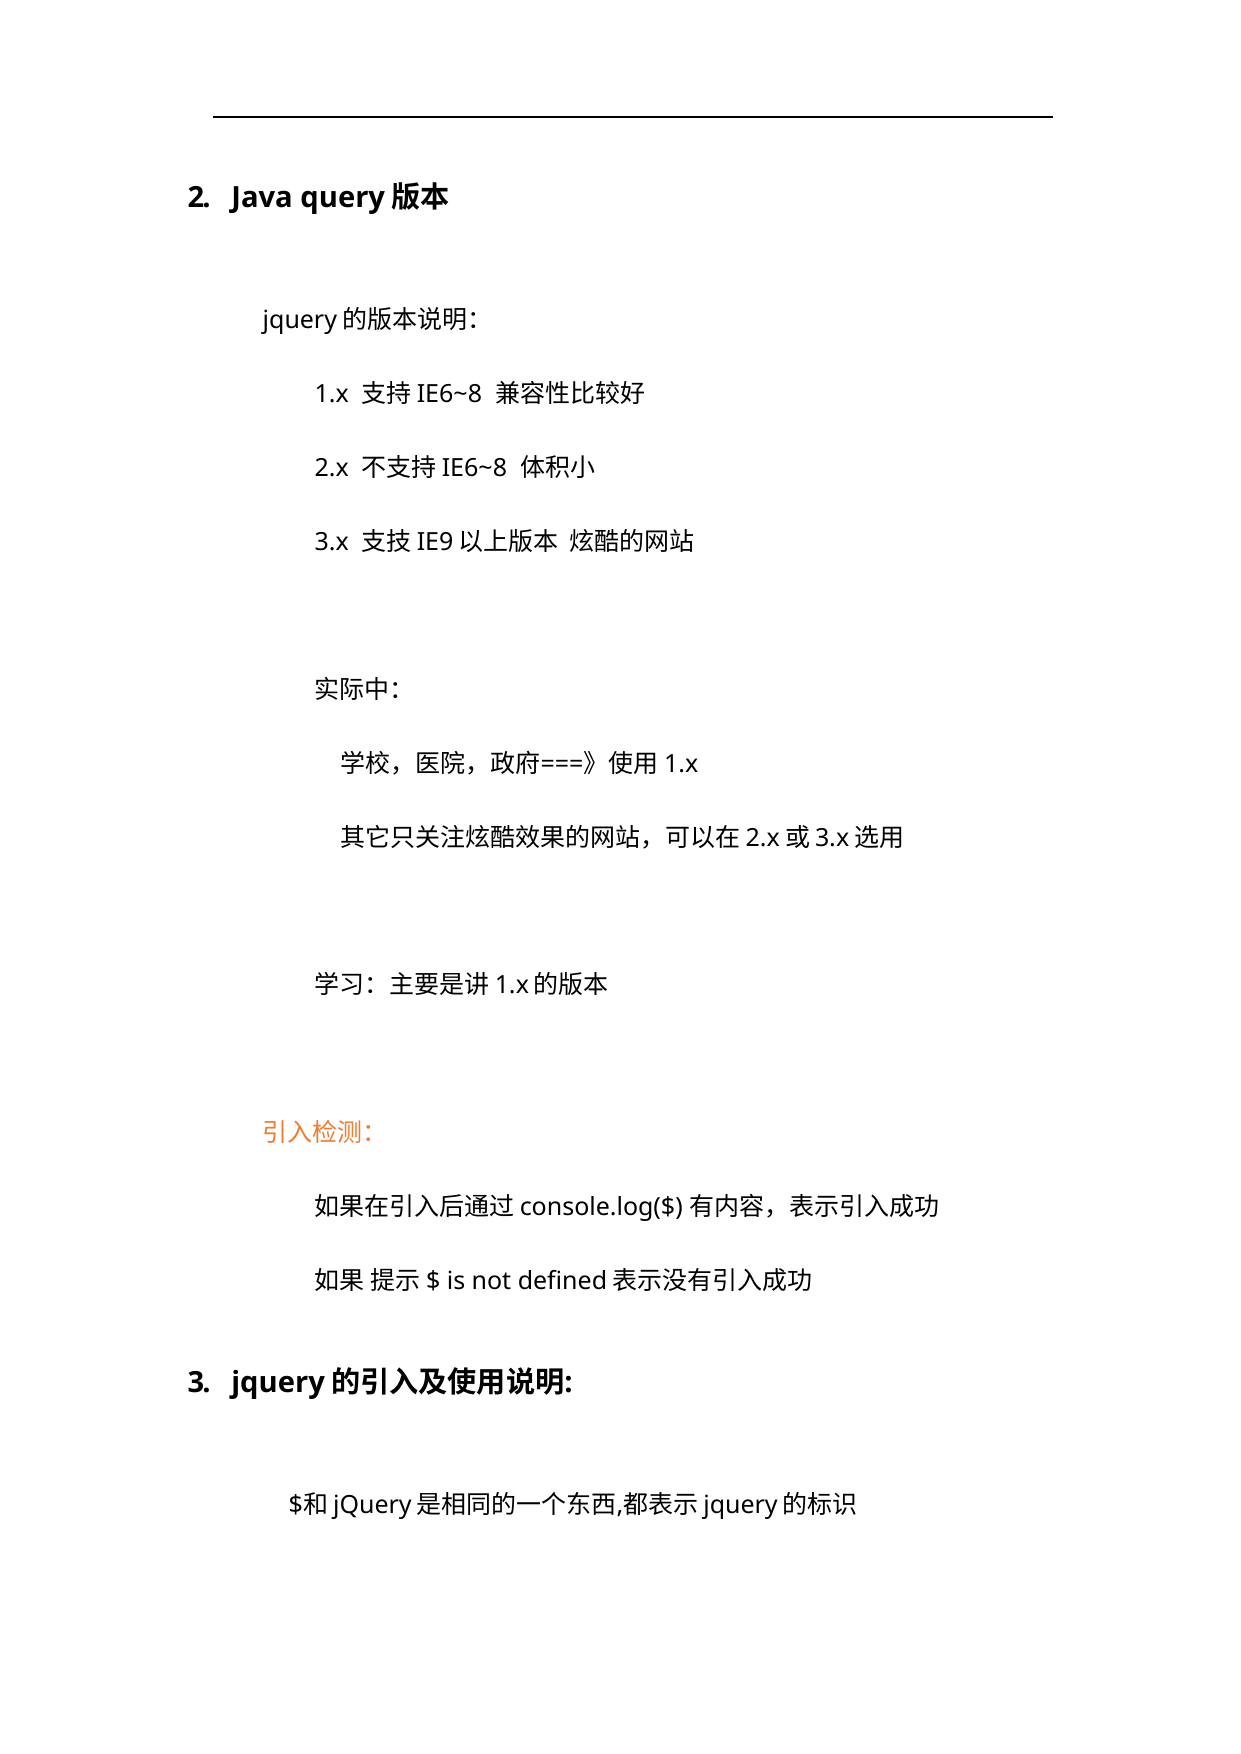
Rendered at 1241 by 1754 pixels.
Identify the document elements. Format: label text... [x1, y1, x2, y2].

subtitle jquery的引入及使用说明: [187, 1347, 1053, 1412]
text 其它只关注炫酷效果的网站，可以在2.x或3.x选用 [212, 803, 1053, 868]
text 1.x 支持IE6~8 兼容性比较好 [212, 359, 1053, 424]
subtitle Java query版本 [187, 162, 1053, 227]
text 引入检测： [212, 1098, 1053, 1163]
text 学习：主要是讲1.x的版本 [212, 950, 1053, 1015]
text $和jQuery是相同的一个东西,都表示jquery的标识 [212, 1470, 1053, 1535]
text 实际中： [212, 655, 1053, 720]
text jquery的版本说明： [212, 285, 1053, 350]
text 如果 提示 $ is not defined表示没有引入成功 [212, 1246, 1053, 1311]
text 2.x 不支持IE6~8 体积小 [212, 433, 1053, 498]
text 如果在引入后通过console.log($) 有内容，表示引入成功 [212, 1172, 1053, 1237]
text 3.x 支技IE9以上版本 炫酷的网站 [212, 507, 1053, 572]
text 学校，医院，政府===》使用 1.x [212, 729, 1053, 794]
